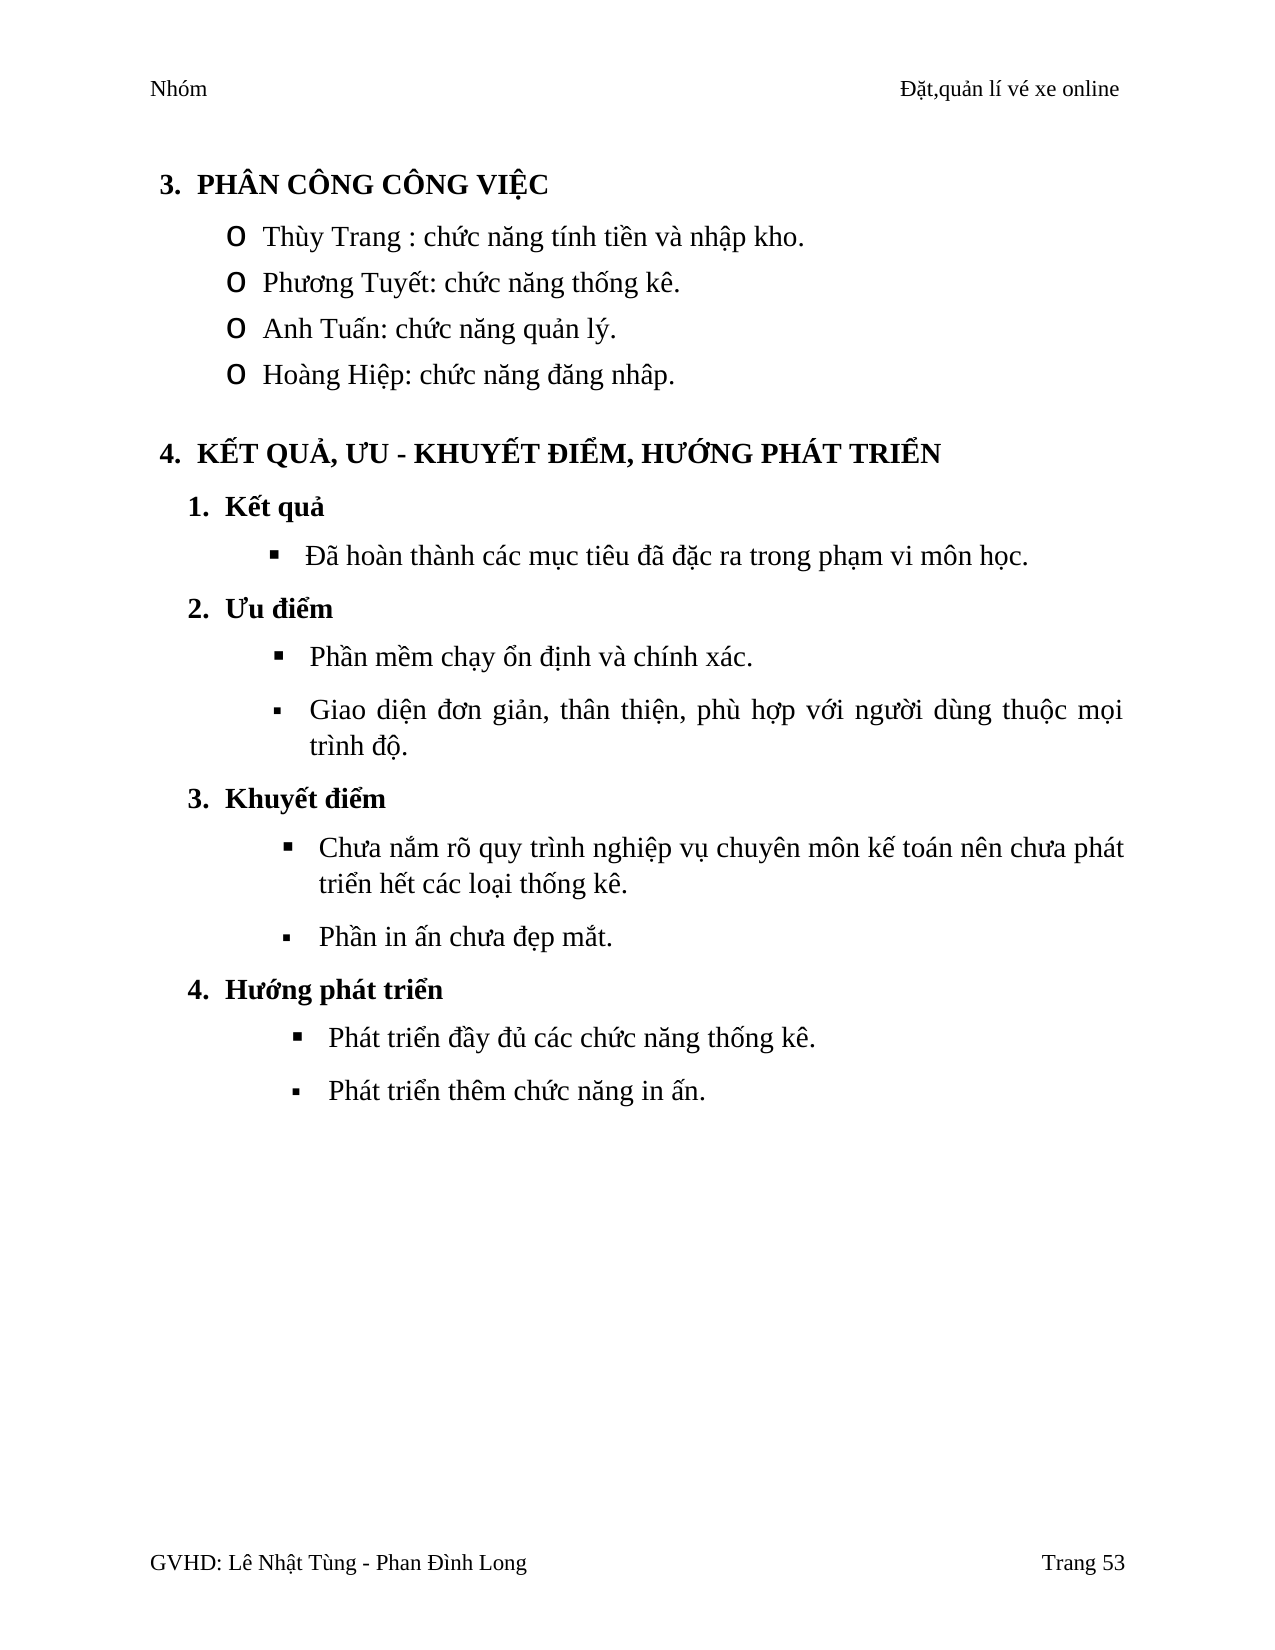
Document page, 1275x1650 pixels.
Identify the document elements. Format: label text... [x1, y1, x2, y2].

list Phần in ấn chưa đẹp mắt. [281, 919, 1125, 952]
list Phương Tuyết: chức năng thống kê. [225, 261, 1125, 304]
subtitle Kết quả [187, 489, 1125, 523]
list Phát triển thêm chức năng in ấn. [291, 1073, 1125, 1107]
subtitle Hướng phát triển [187, 972, 1125, 1005]
subtitle PHÂN CÔNG CÔNG VIỆC [159, 167, 1125, 200]
list Thùy Trang : chức năng tính tiền và nhập kho. [225, 216, 1125, 258]
list Hoàng Hiệp: chức năng đăng nhâp. [225, 353, 1125, 396]
list Phần mềm chạy ổn định và chính xác. [272, 639, 1125, 673]
list Phát triển đầy đủ các chức năng thống kê. [291, 1020, 1125, 1054]
list Giao diện đơn giản, thân thiện, phù hợp với người dùng thuộc mọi trình độ. [272, 692, 1125, 762]
list Anh Tuấn: chức năng quản lý. [225, 307, 1125, 350]
subtitle Khuyết điểm [187, 781, 1125, 815]
list Chưa nắm rõ quy trình nghiệp vụ chuyên môn kế toán nên chưa phát triển hết các loại thống kê. [281, 830, 1125, 900]
subtitle Ưu điểm [187, 591, 1125, 624]
list Đã hoàn thành các mục tiêu đã đặc ra trong phạm vi môn học. [267, 538, 1125, 571]
subtitle KẾT QUẢ, ƯU - KHUYẾT ĐIỂM, HƯỚNG PHÁT TRIỂN [159, 436, 1125, 470]
